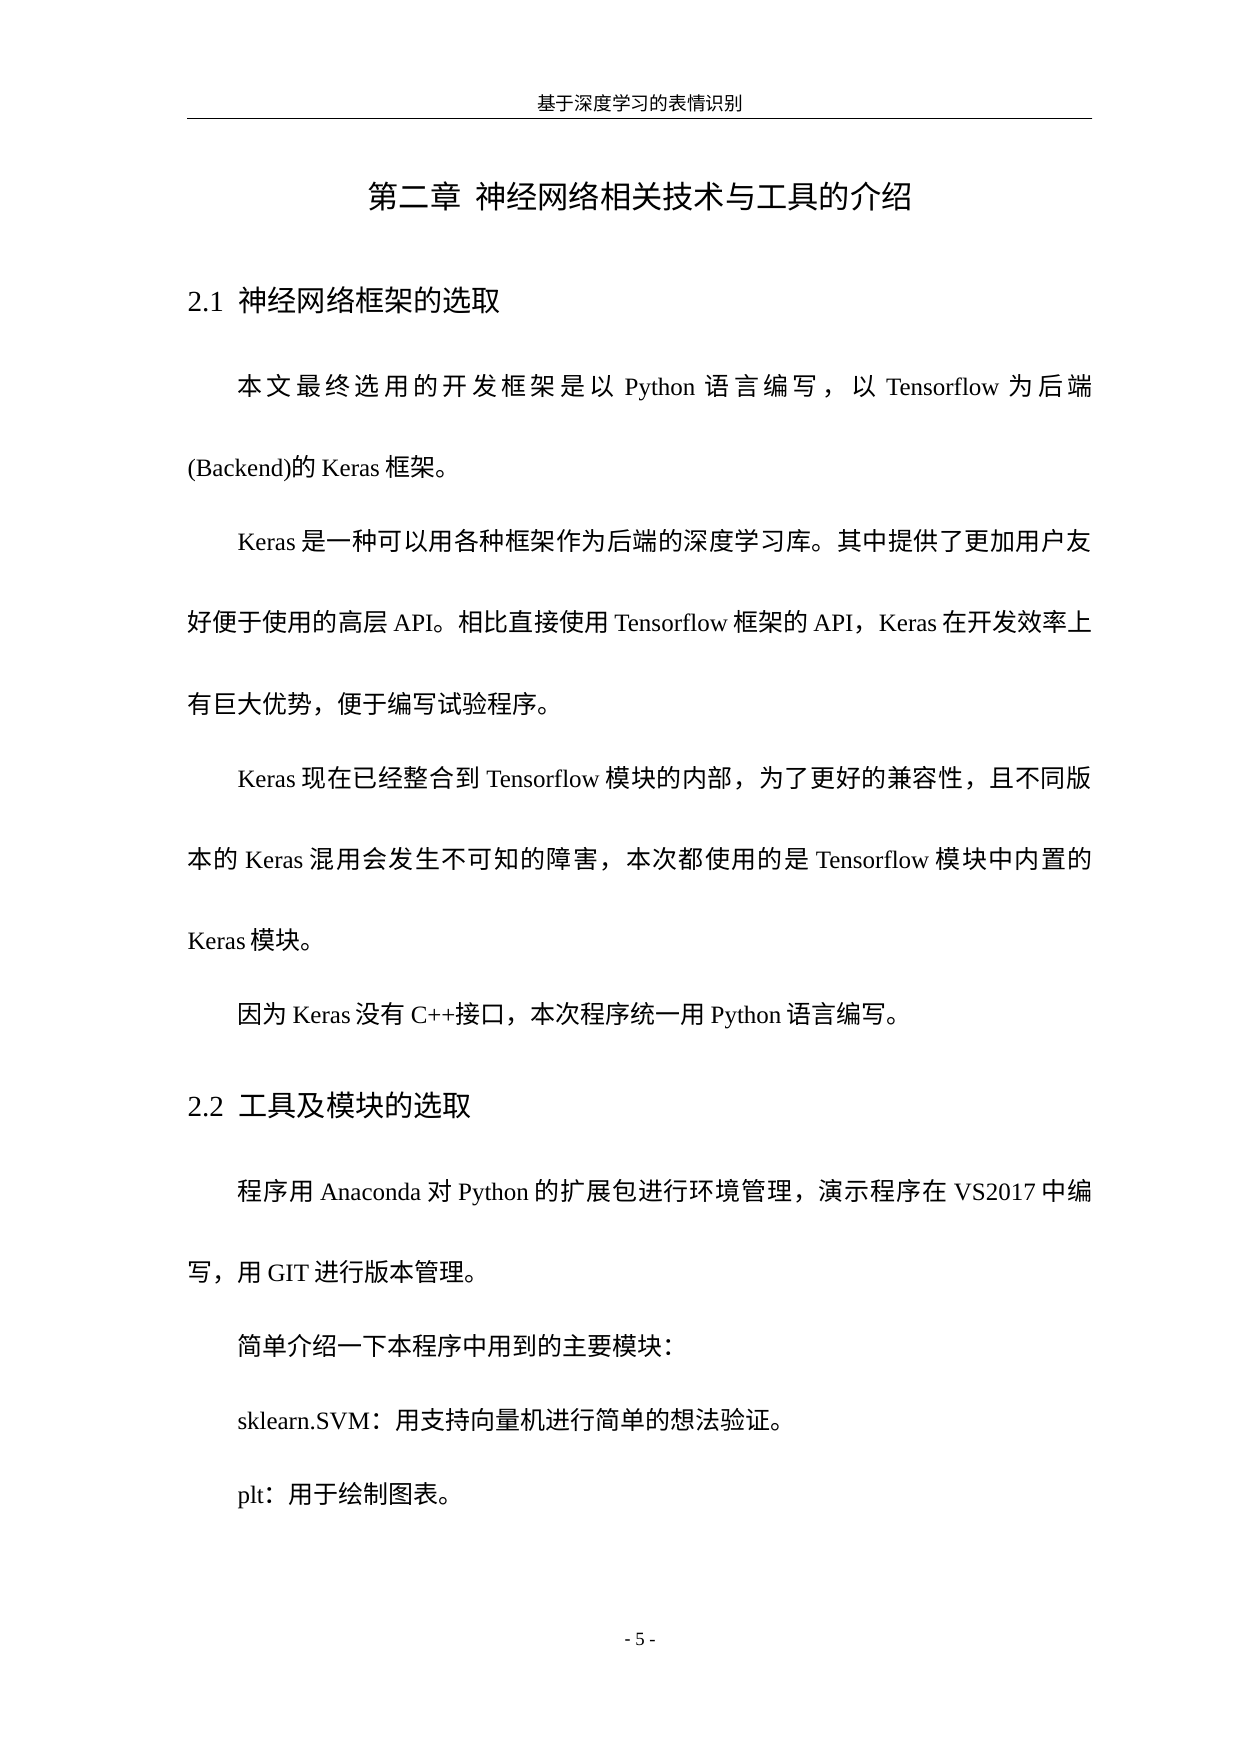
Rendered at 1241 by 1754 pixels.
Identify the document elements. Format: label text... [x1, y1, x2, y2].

text sklearn.SVM：用支持向量机进行简单的想法验证。 [187, 1386, 1092, 1451]
text Keras现在已经整合到Tensorflow模块的内部，为了更好的兼容性，且不同版本的Keras混用会发生不可知的障害，本次都使用的是Tensorflow模块中内置的Keras模块。 [187, 744, 1092, 971]
subtitle 2.1 神经网络框架的选取 [187, 266, 1092, 331]
text Keras是一种可以用各种框架作为后端的深度学习库。其中提供了更加用户友好便于使用的高层API。相比直接使用Tensorflow框架的API，Keras在开发效率上有巨大优势，便于编写试验程序。 [187, 507, 1092, 735]
text 简单介绍一下本程序中用到的主要模块： [187, 1312, 1092, 1377]
subtitle 2.2 工具及模块的选取 [187, 1071, 1092, 1136]
text 程序用Anaconda对Python的扩展包进行环境管理，演示程序在VS2017中编写，用GIT进行版本管理。 [187, 1157, 1092, 1303]
text 因为Keras没有C++接口，本次程序统一用Python语言编写。 [187, 980, 1092, 1045]
subtitle 第二章 神经网络相关技术与工具的介绍 [187, 162, 1092, 227]
text 本文最终选用的开发框架是以Python语言编写，以Tensorflow为后端(Backend)的Keras框架。 [187, 352, 1092, 498]
text plt：用于绘制图表。 [187, 1460, 1092, 1525]
